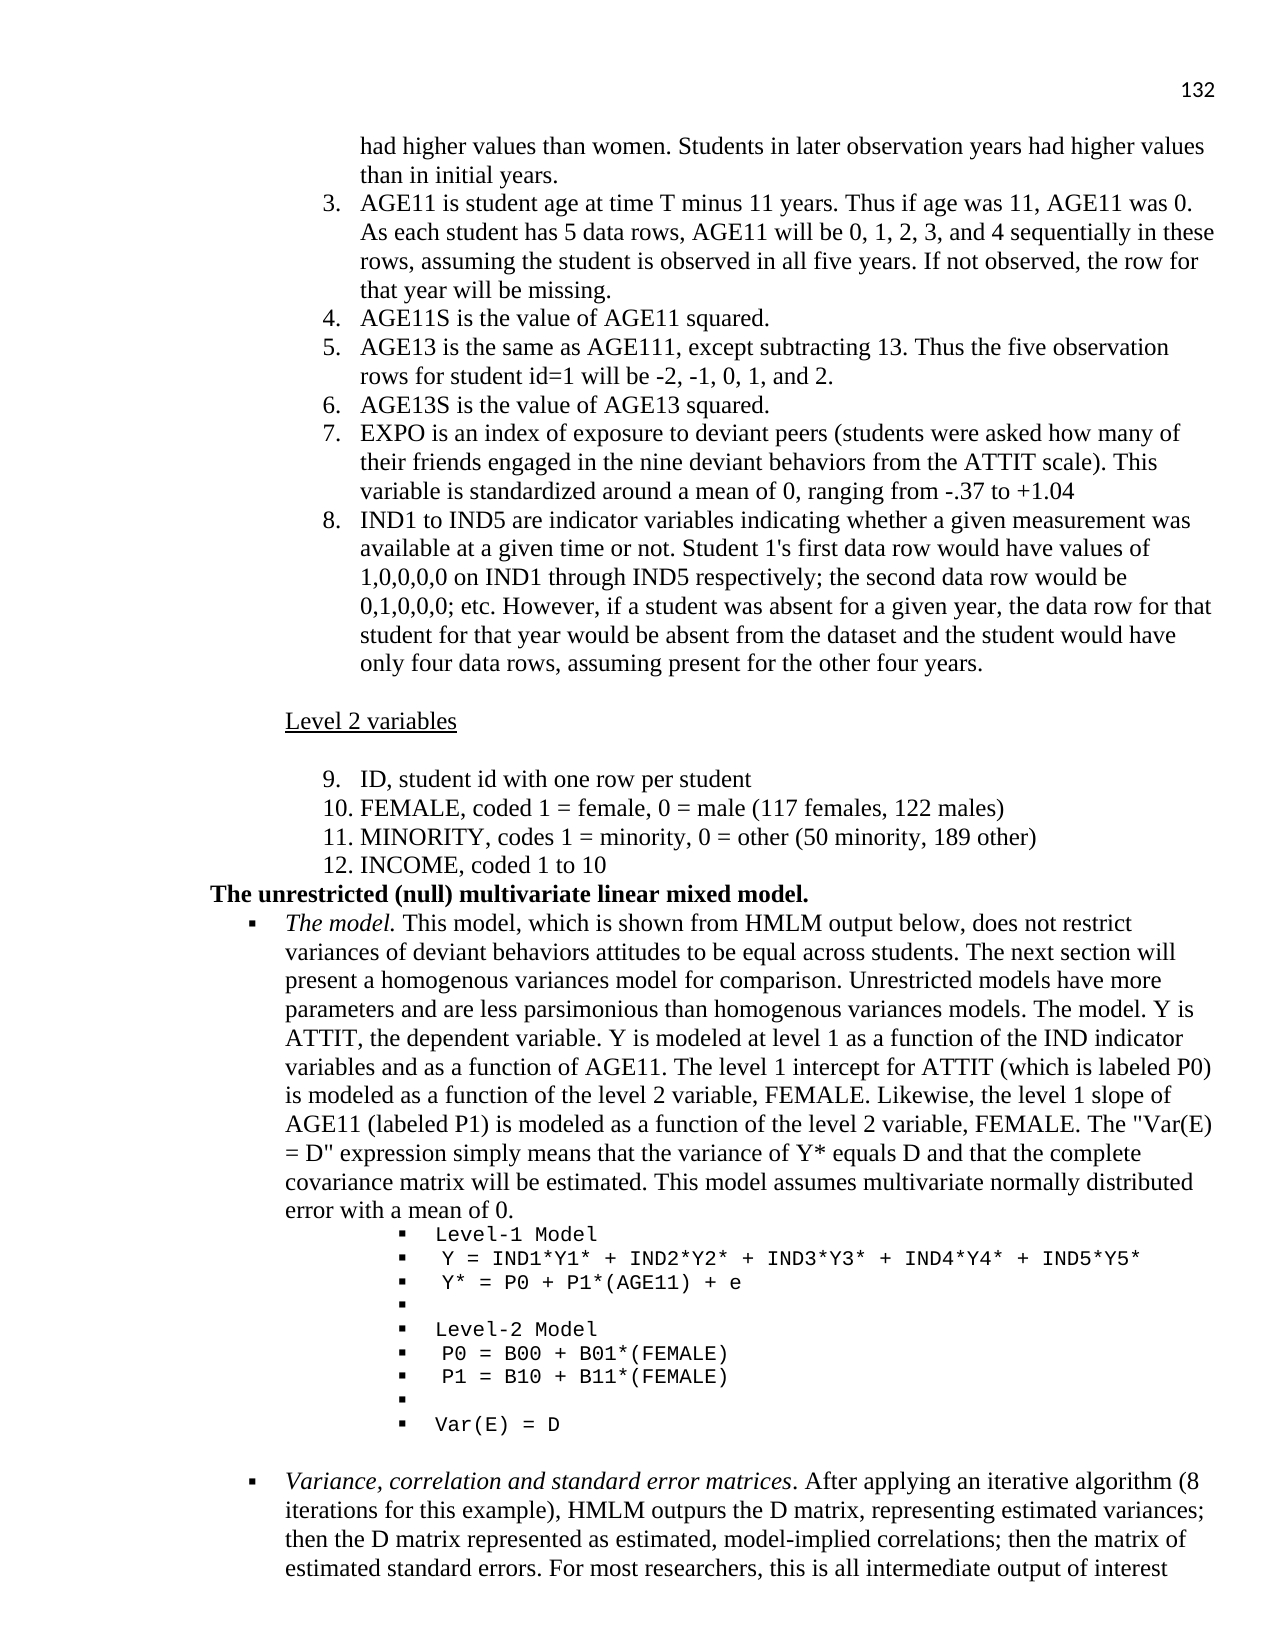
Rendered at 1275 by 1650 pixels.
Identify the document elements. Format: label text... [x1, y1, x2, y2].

list IND1 to IND5 are indicator variables indicating whether a given measurement was available at a given time or not. Student 1's first data row would have values of 1,0,0,0,0 on IND1 through IND5 respectively; the second data row would be 0,1,0,0,0; etc. However, if a student was absent for a given year, the data row for that student for that year would be absent from the dataset and the student would have only four data rows, assuming present for the other four years. [322, 505, 1215, 677]
list AGE13 is the same as AGE111, except subtracting 13. Thus the five observation rows for student id=1 will be -2, -1, 0, 1, and 2. [322, 332, 1215, 390]
text Level 2 variables [285, 706, 1215, 735]
list FEMALE, coded 1 = female, 0 = male (117 females, 122 males) [322, 793, 1215, 822]
list INCOME, coded 1 to 10 [322, 851, 1215, 879]
list Var(E) = D [397, 1413, 1215, 1437]
list AGE11 is student age at time T minus 11 years. Thus if age was 11, AGE11 was 0. As each student has 5 data rows, AGE11 will be 0, 1, 2, 3, and 4 sequentially in these rows, assuming the student is observed in all five years. If not observed, the row for that year will be missing. [322, 188, 1215, 303]
list P1 = B10 + B11*(FEMALE) [397, 1366, 1215, 1390]
list The model. This model, which is shown from HMLM output below, does not restrict variances of deviant behaviors attitudes to be equal across students. The next section will present a homogenous variances model for comparison. Unrestricted models have more parameters and are less parsimonious than homogenous variances models. The model. Y is ATTIT, the dependent variable. Y is modeled at level 1 as a function of the IND indicator variables and as a function of AGE11. The level 1 intercept for ATTIT (which is labeled P0) is modeled as a function of the level 2 variable, FEMALE. Likewise, the level 1 slope of AGE11 (labeled P1) is modeled as a function of the level 2 variable, FEMALE. The "Var(E) = D" expression simply means that the variance of Y* equals D and that the complete covariance matrix will be estimated. This model assumes multivariate normally distributed error with a mean of 0. [247, 908, 1215, 1224]
list Level-2 Model [397, 1319, 1215, 1343]
list Y = IND1*Y1* + IND2*Y2* + IND3*Y3* + IND4*Y4* + IND5*Y5* [397, 1248, 1215, 1272]
list MINORITY, codes 1 = minority, 0 = other (50 minority, 189 other) [322, 822, 1215, 851]
list P0 = B00 + B01*(FEMALE) [397, 1343, 1215, 1366]
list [322, 131, 1215, 188]
list Level-1 Model [397, 1224, 1215, 1248]
list AGE11S is the value of AGE11 squared. [322, 303, 1215, 332]
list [247, 1466, 1215, 1581]
list ID, student id with one row per student [322, 764, 1215, 793]
list EXPO is an index of exposure to deviant peers (students were asked how many of their friends engaged in the nine deviant behaviors from the ATTIT scale). This variable is standardized around a mean of 0, ranging from -.37 to +1.04 [322, 418, 1215, 505]
list The unrestricted (null) multivariate linear mixed model. [172, 879, 1215, 908]
list Y* = P0 + P1*(AGE11) + e [397, 1272, 1215, 1295]
list AGE13S is the value of AGE13 squared. [322, 390, 1215, 418]
